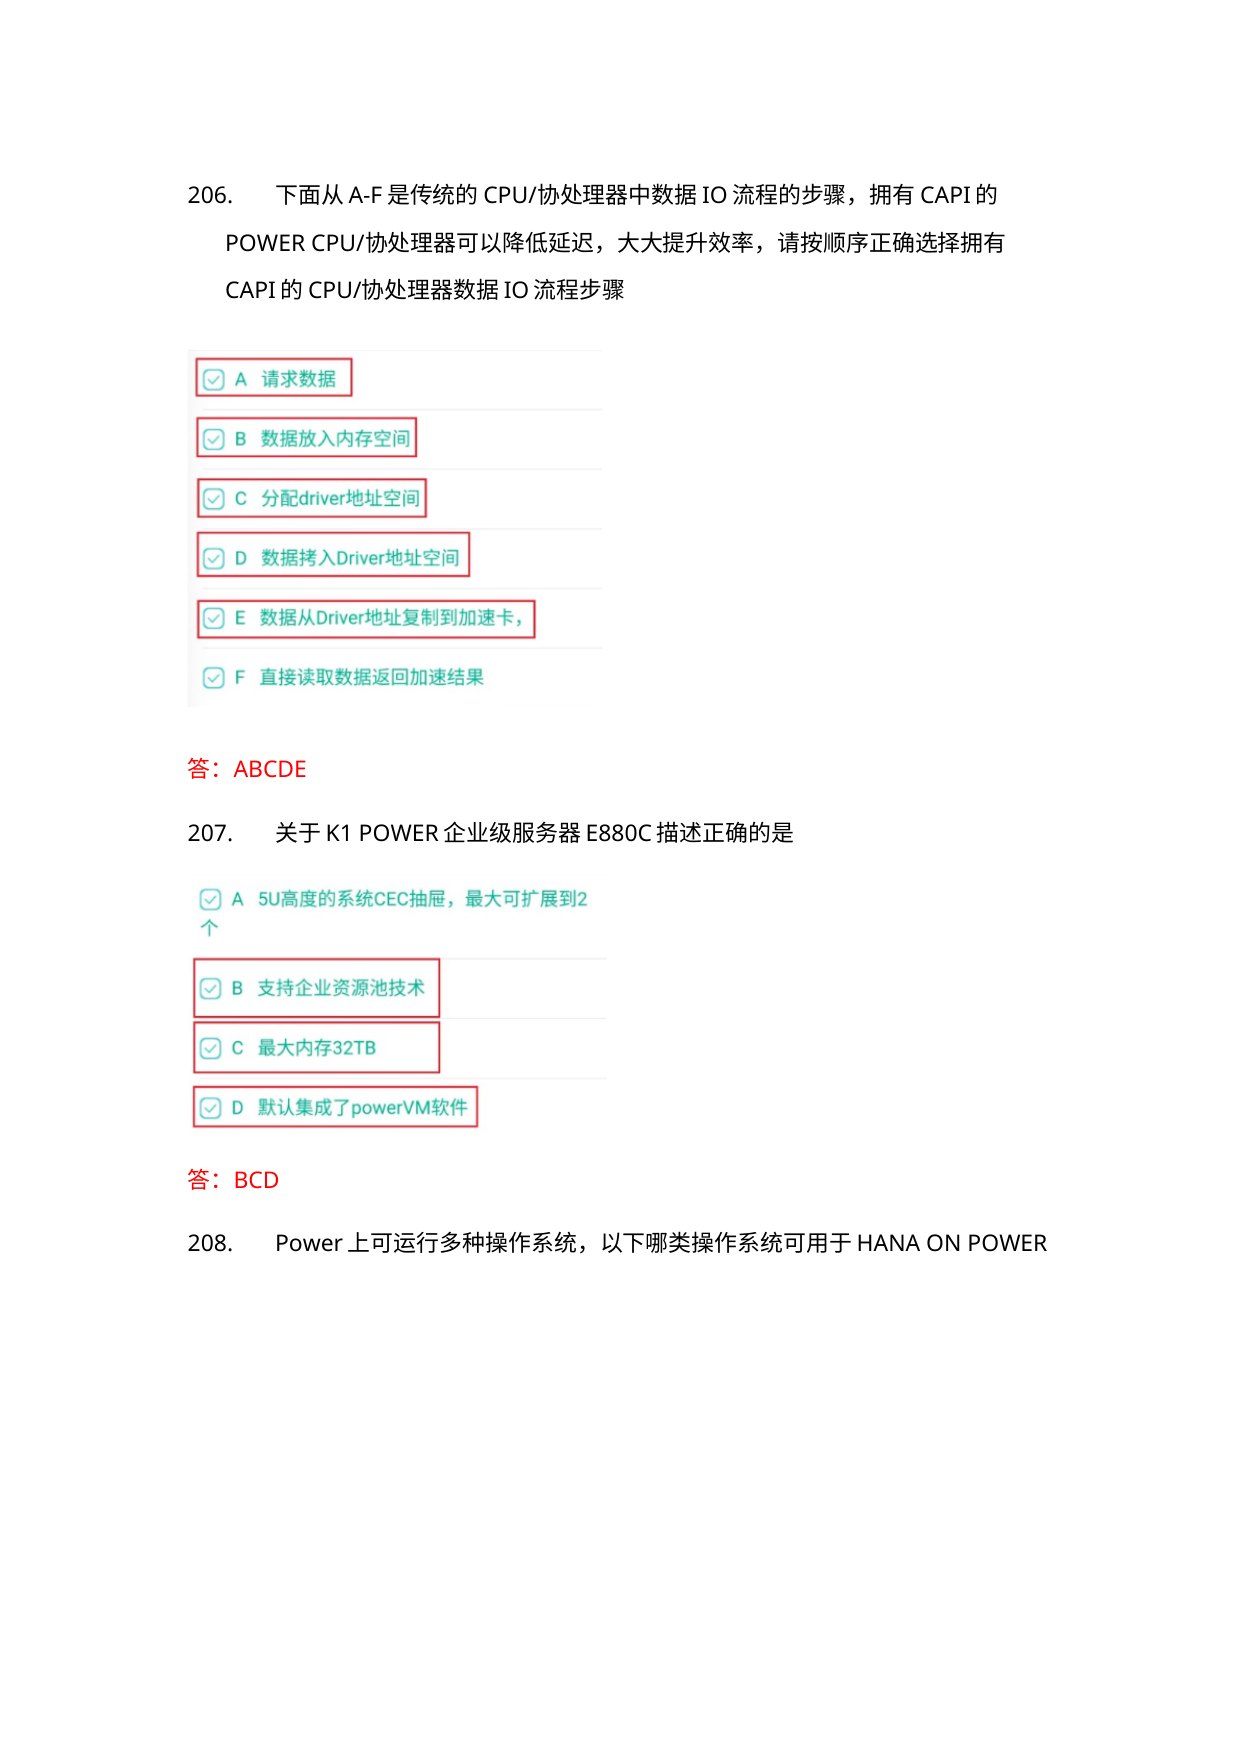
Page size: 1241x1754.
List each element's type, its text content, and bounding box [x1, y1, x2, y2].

list 下面从A-F是传统的CPU/协处理器中数据IO流程的步骤，拥有CAPI的POWER CPU/协处理器可以降低延迟，大大提升效率，请按顺序正确选择拥有CAPI的CPU/协处理器数据IO流程步骤 [187, 172, 1053, 311]
picture [187, 350, 603, 707]
text 答：BCD [187, 1156, 1053, 1200]
list 关于K1 POWER企业级服务器E880C描述正确的是 [187, 809, 1053, 853]
picture [187, 873, 615, 1137]
text 答：ABCDE [187, 746, 1053, 790]
list Power上可运行多种操作系统，以下哪类操作系统可用于HANA ON POWER [187, 1219, 1053, 1264]
